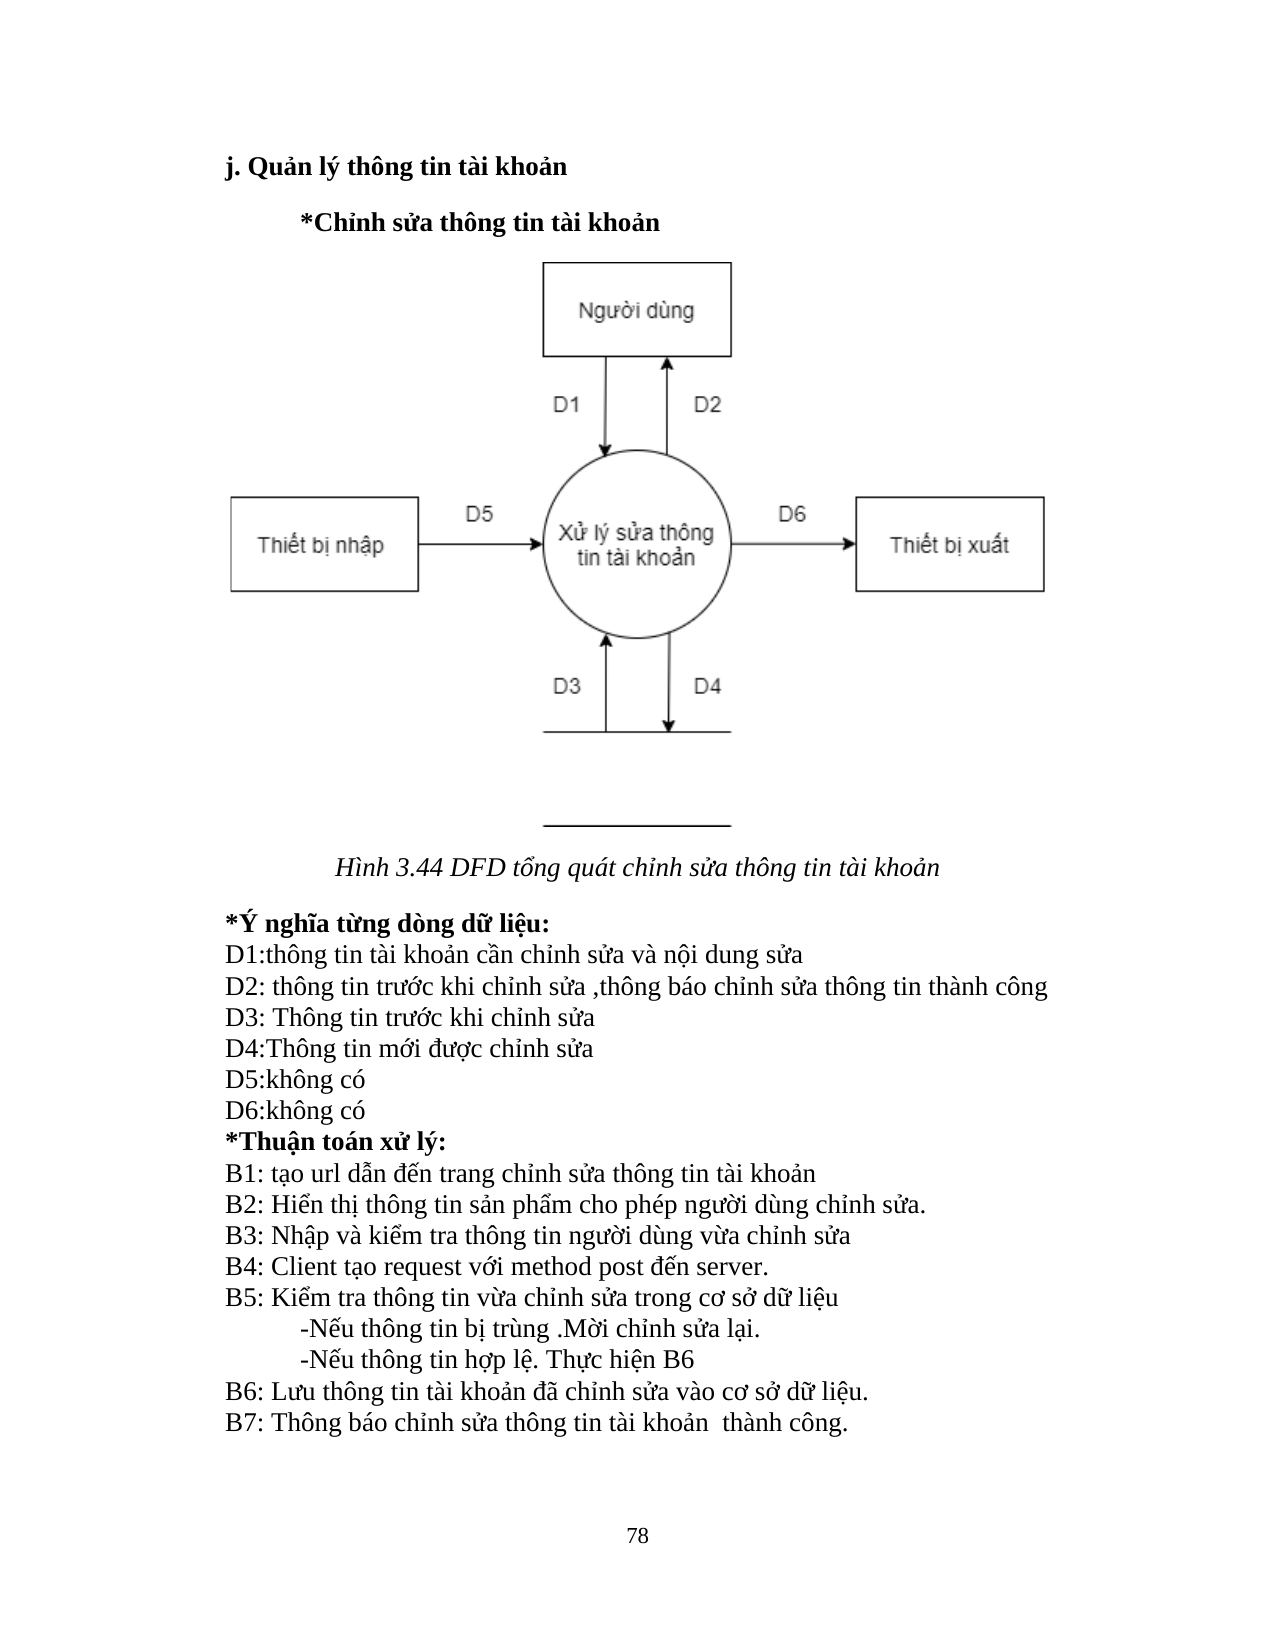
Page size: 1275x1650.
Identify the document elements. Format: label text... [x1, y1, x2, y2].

text D6:không có [150, 1094, 1125, 1126]
text *Chỉnh sửa thông tin tài khoản [150, 206, 1125, 237]
text -Nếu thông tin bị trùng .Mời chỉnh sửa lại. [150, 1312, 1125, 1343]
text B6: Lưu thông tin tài khoản đã chỉnh sửa vào cơ sở dữ liệu. [150, 1375, 1125, 1406]
text D1:thông tin tài khoản cần chỉnh sửa và nội dung sửa [150, 939, 1125, 970]
text B4: Client tạo request với method post đến server. [150, 1250, 1125, 1281]
text B3: Nhập và kiểm tra thông tin người dùng vừa chỉnh sửa [150, 1219, 1125, 1250]
text D4:Thông tin mới được chỉnh sửa [150, 1032, 1125, 1063]
text D5:không có [150, 1063, 1125, 1094]
text B7: Thông báo chỉnh sửa thông tin tài khoản thành công. [150, 1406, 1125, 1437]
text *Ý nghĩa từng dòng dữ liệu: [150, 907, 1125, 939]
text D2: thông tin trước khi chỉnh sửa ,thông báo chỉnh sửa thông tin thành công [150, 970, 1125, 1001]
text Hình 3.44 DFD tổng quát chỉnh sửa thông tin tài khoản [150, 851, 1125, 882]
text *Thuận toán xử lý: [150, 1126, 1125, 1157]
subtitle j. Quản lý thông tin tài khoản [150, 150, 1125, 181]
text B2: Hiển thị thông tin sản phẩm cho phép người dùng chỉnh sửa. [150, 1188, 1125, 1219]
text B5: Kiểm tra thông tin vừa chỉnh sửa trong cơ sở dữ liệu [150, 1281, 1125, 1312]
text D3: Thông tin trước khi chỉnh sửa [150, 1001, 1125, 1032]
picture [230, 262, 1045, 827]
text -Nếu thông tin hợp lệ. Thực hiện B6 [150, 1343, 1125, 1375]
text B1: tạo url dẫn đến trang chỉnh sửa thông tin tài khoản [150, 1157, 1125, 1188]
